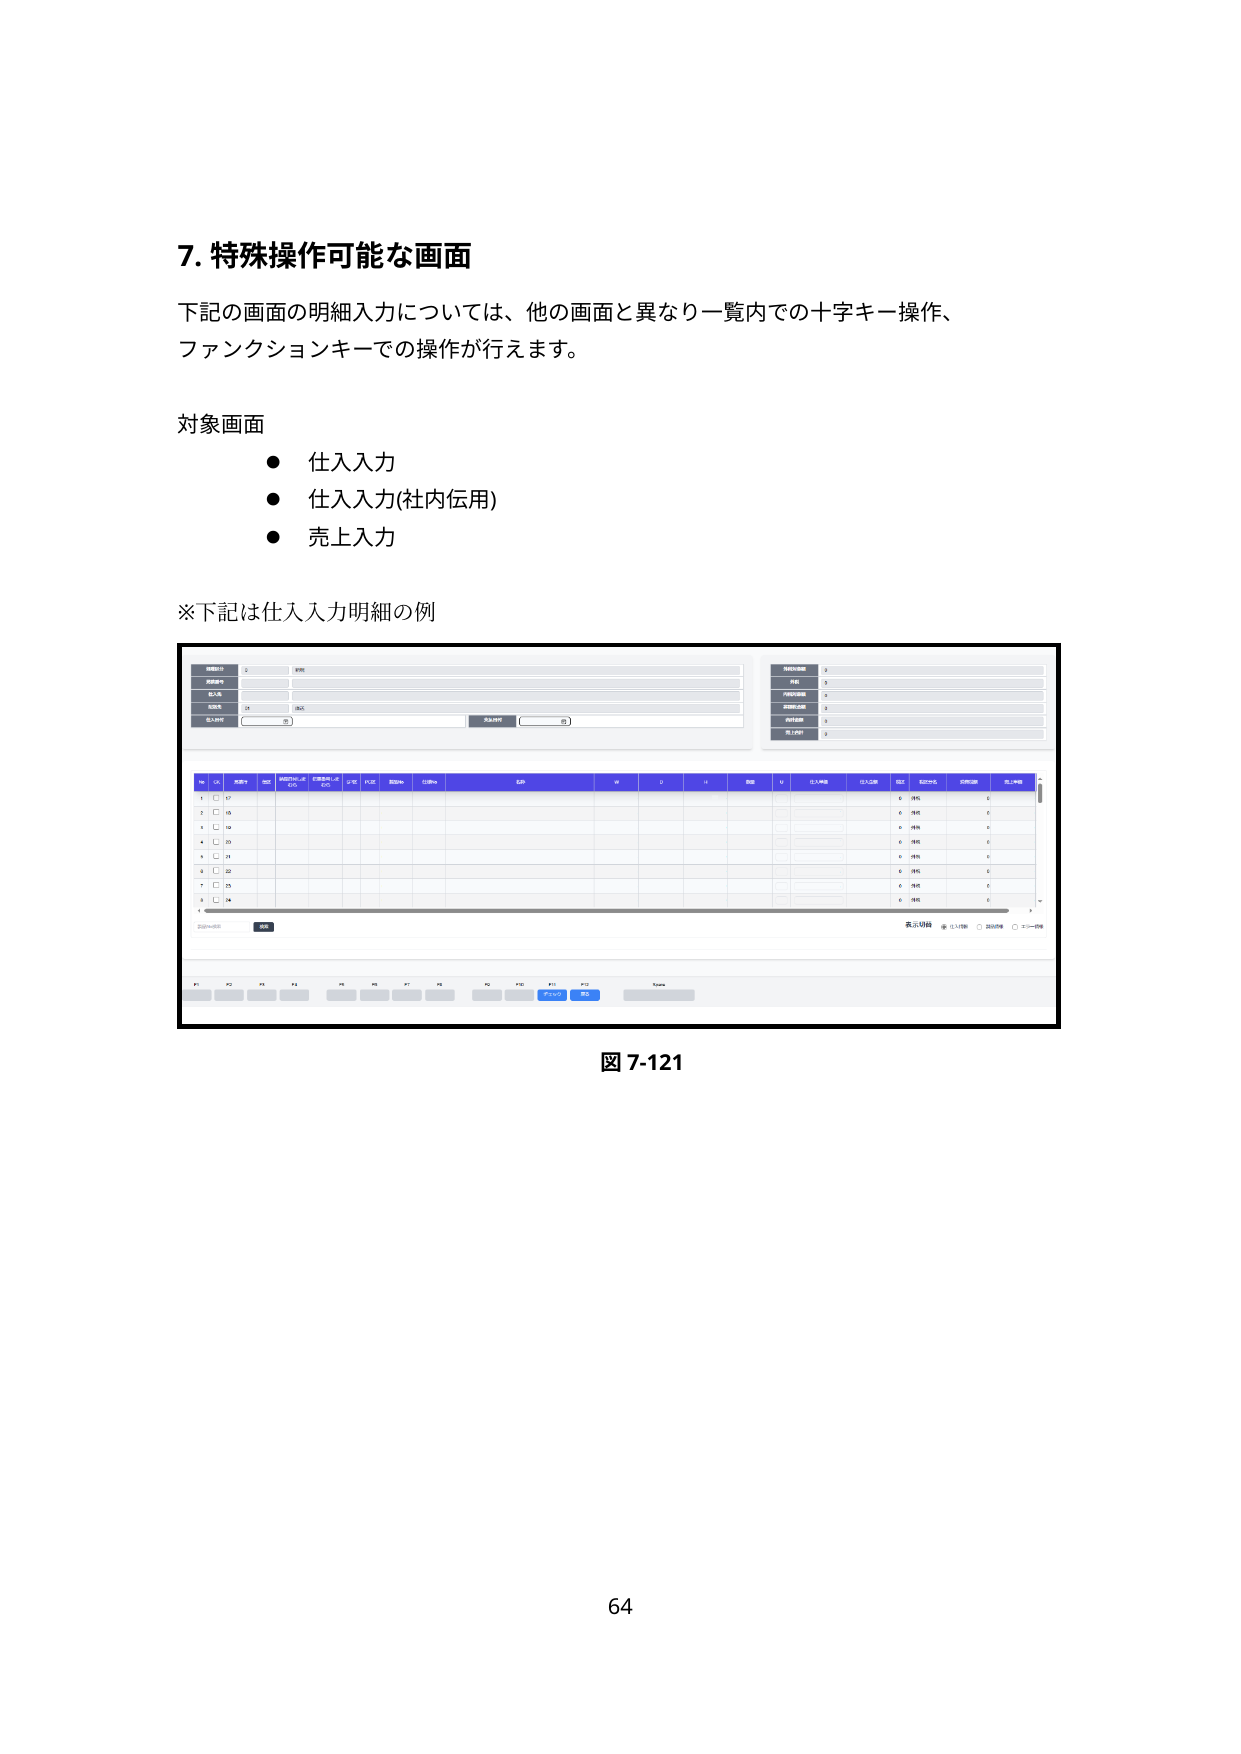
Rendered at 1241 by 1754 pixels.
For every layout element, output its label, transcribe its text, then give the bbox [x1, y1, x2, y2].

list 仕入入力 [265, 442, 1063, 479]
picture [182, 647, 1056, 1024]
subtitle 特殊操作可能な画面 [177, 217, 1063, 292]
list 図 7-1 [221, 1042, 1063, 1079]
text 対象画面 [177, 404, 1063, 442]
text 下記の画面の明細入力については、他の画面と異なり一覧内での十字キー操作、 ファンクションキーでの操作が行えます。 [177, 292, 1063, 367]
text ※下記は仕入入力明細の例 [177, 592, 1063, 629]
list 仕入入力(社内伝用) [265, 479, 1063, 517]
list 売上入力 [265, 517, 1063, 554]
